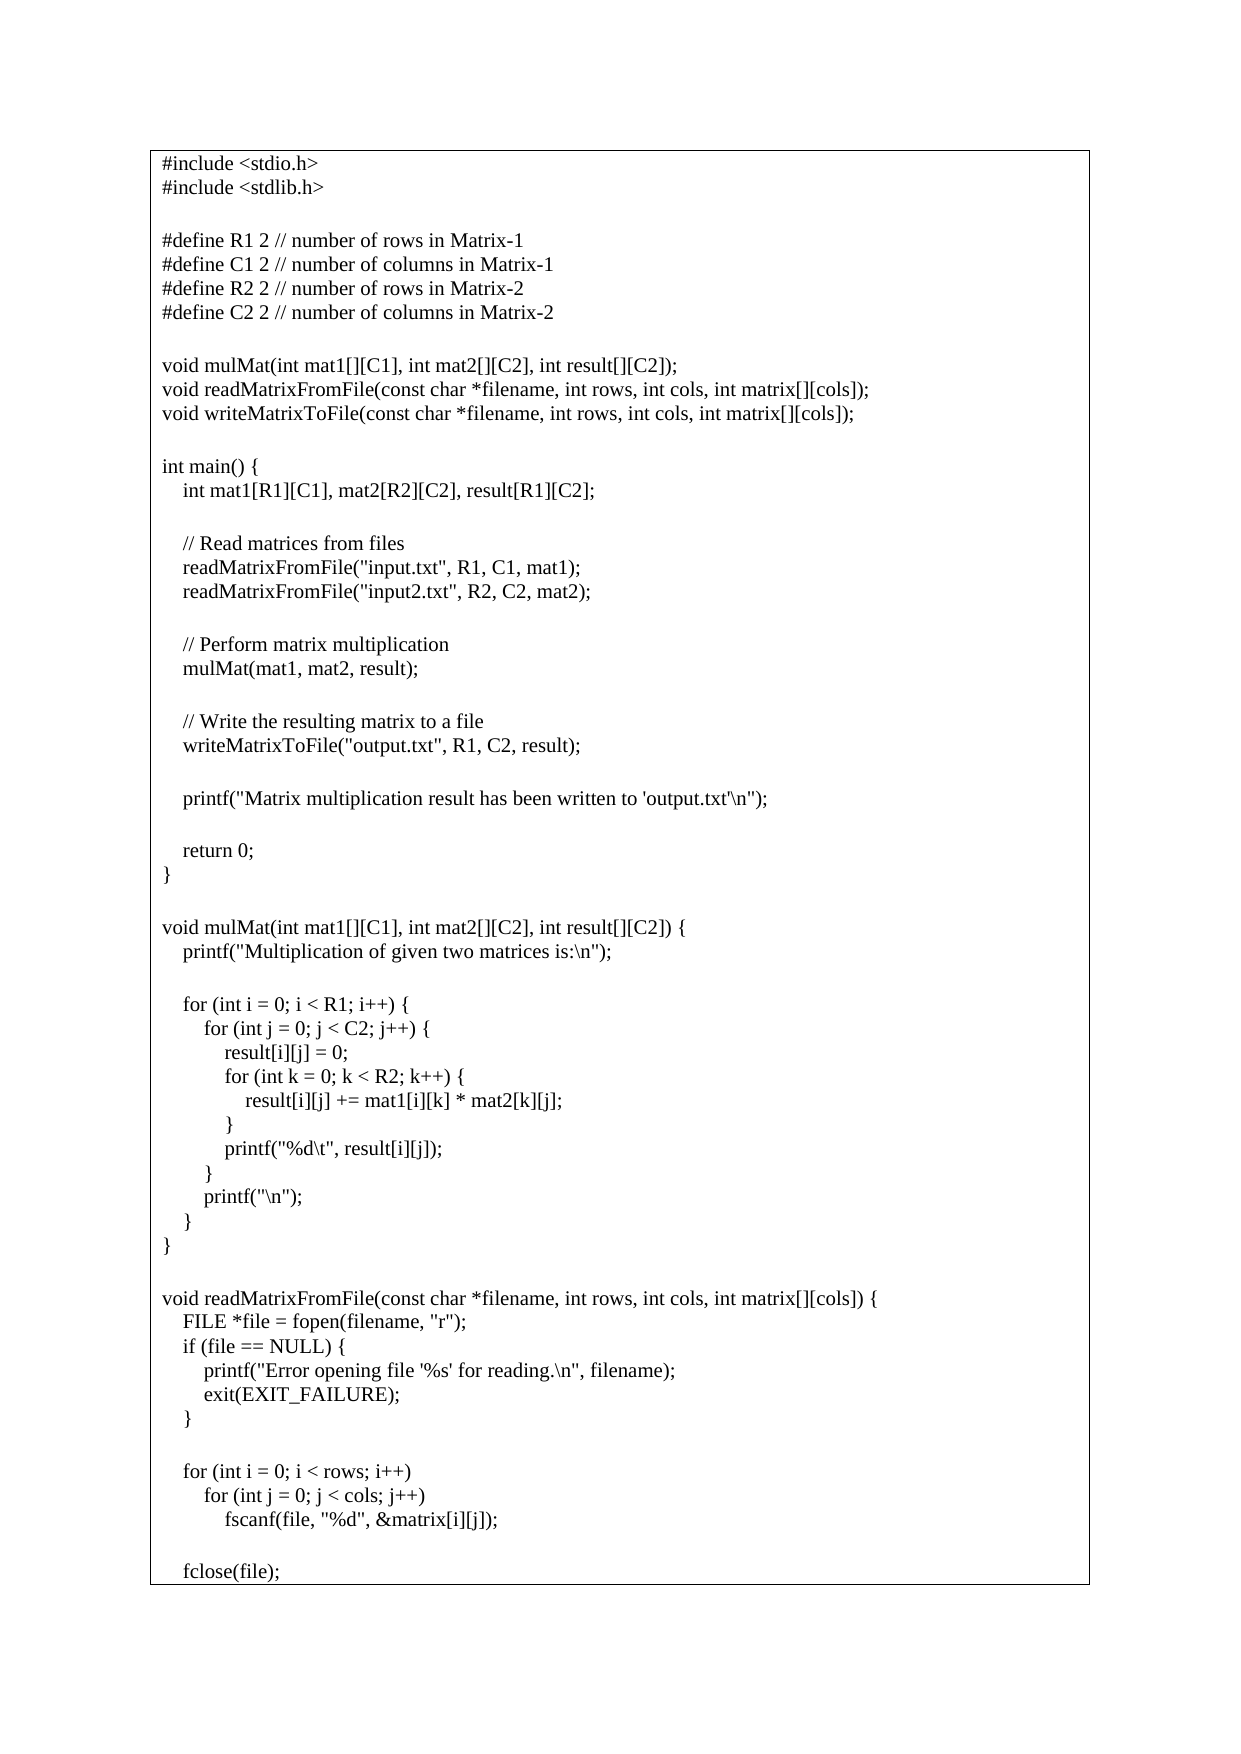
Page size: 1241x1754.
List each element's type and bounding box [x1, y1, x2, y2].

table_cell [151, 151, 1089, 1583]
